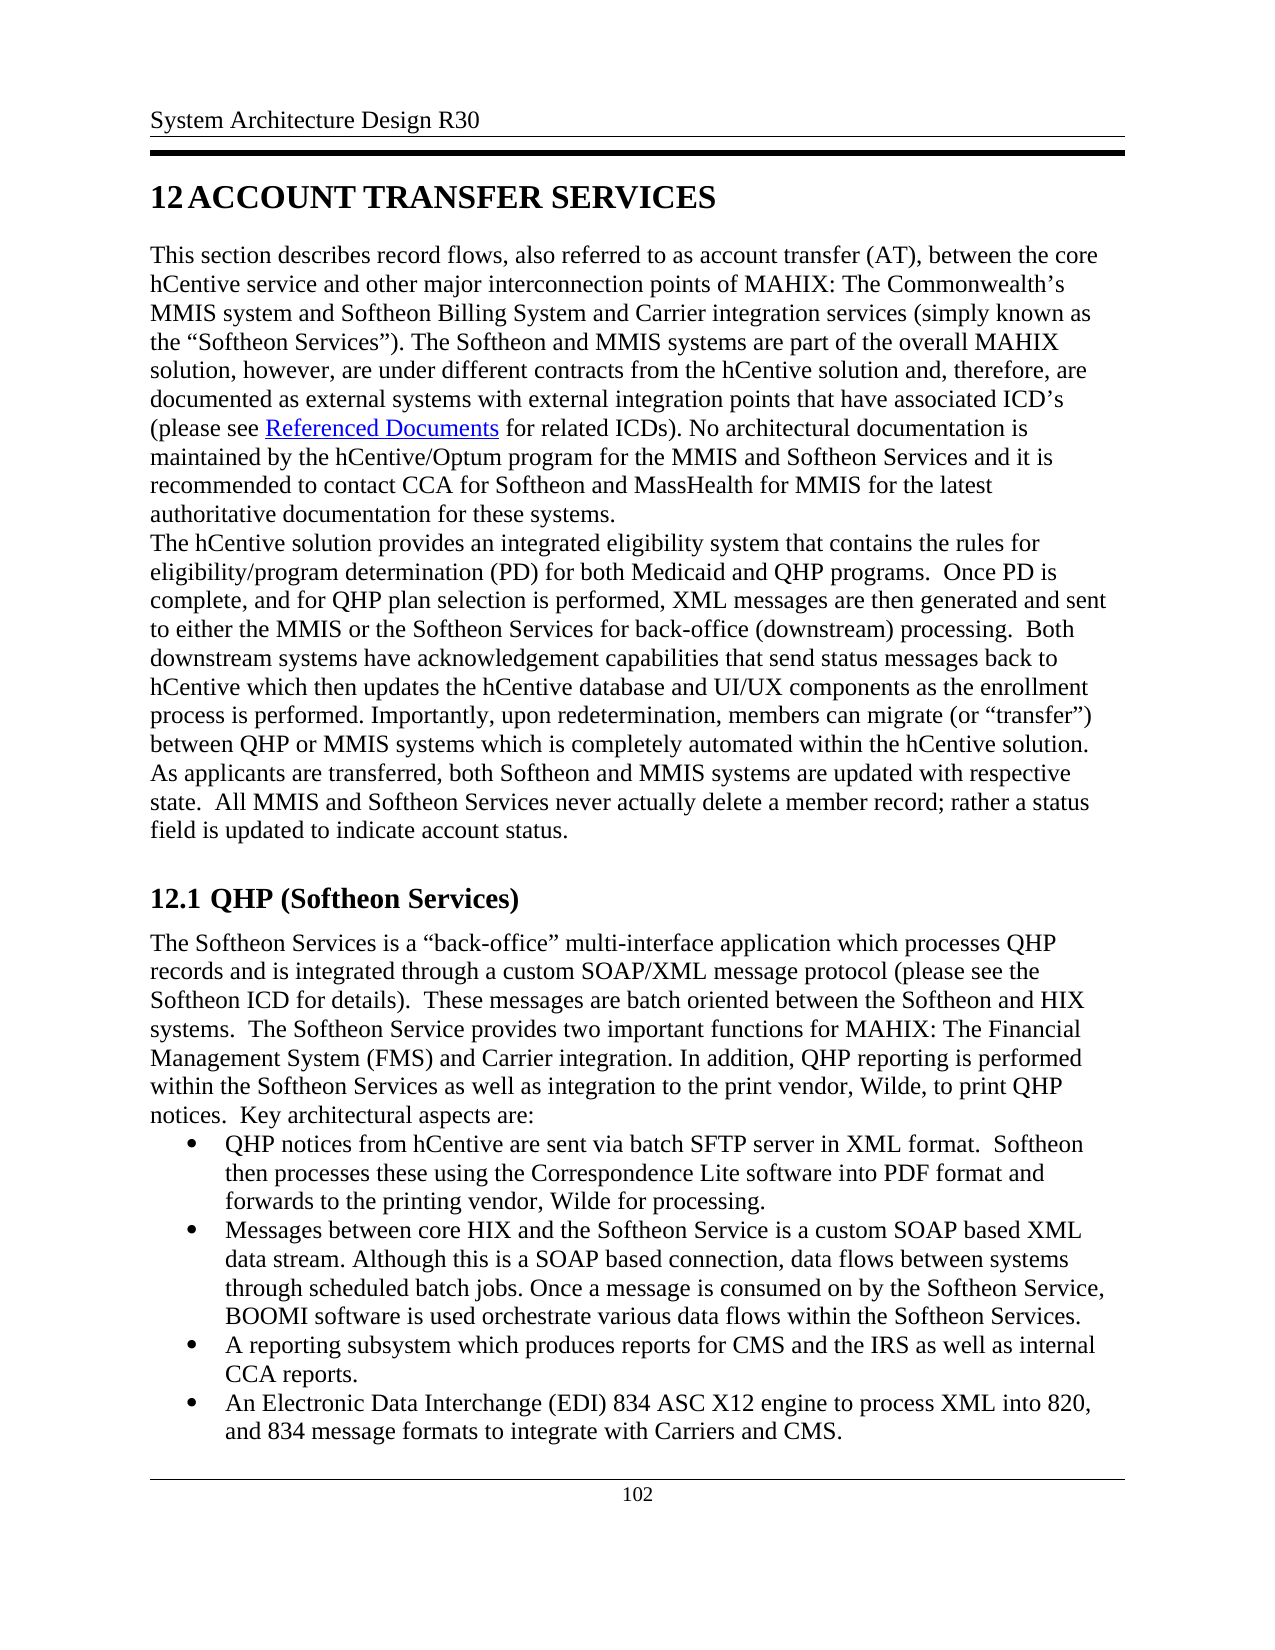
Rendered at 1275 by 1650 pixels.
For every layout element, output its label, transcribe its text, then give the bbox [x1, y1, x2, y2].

subtitle ACCOUNT TRANSFER SERVICES [150, 156, 1125, 215]
subtitle QHP (Softheon Services) [150, 882, 1125, 915]
text The hCentive solution provides an integrated eligibility system that contains the rules for eligibility/program determination (PD) for both Medicaid and QHP programs. Once PD is complete, and for QHP plan selection is performed, XML messages are then generated and sent to either the MMIS or the Softheon Services for back-office (downstream) processing. Both downstream systems have acknowledgement capabilities that send status messages back to hCentive which then updates the hCentive database and UI/UX components as the enrollment process is performed. Importantly, upon redetermination, members can migrate (or “transfer”) between QHP or MMIS systems which is completely automated within the hCentive solution. As applicants are transferred, both Softheon and MMIS systems are updated with respective state. All MMIS and Softheon Services never actually delete a member record; rather a status field is updated to indicate account status. [150, 528, 1125, 844]
list QHP notices from hCentive are sent via batch SFTP server in XML format. Softheon then processes these using the Correspondence Lite software into PDF format and forwards to the printing vendor, Wilde for processing. [187, 1129, 1125, 1215]
text This section describes record flows, also referred to as account transfer (AT), between the core hCentive service and other major interconnection points of MAHIX: The Commonwealth’s MMIS system and Softheon Billing System and Carrier integration services (simply known as the “Softheon Services”). The Softheon and MMIS systems are part of the overall MAHIX solution, however, are under different contracts from the hCentive solution and, therefore, are documented as external systems with external integration points that have associated ICD’s (please see Referenced Documents for related ICDs). No architectural documentation is maintained by the hCentive/Optum program for the MMIS and Softheon Services and it is recommended to contact CCA for Softheon and MassHealth for MMIS for the latest authoritative documentation for these systems. [150, 240, 1125, 528]
text The Softheon Services is a “back-office” multi-interface application which processes QHP records and is integrated through a custom SOAP/XML message protocol (please see the Softheon ICD for details). These messages are batch oriented between the Softheon and HIX systems. The Softheon Service provides two important functions for MAHIX: The Financial Management System (FMS) and Carrier integration. In addition, QHP reporting is performed within the Softheon Services as well as integration to the print vendor, Wilde, to print QHP notices. Key architectural aspects are: [150, 928, 1125, 1129]
list An Electronic Data Interchange (EDI) 834 ASC X12 engine to process XML into 820, and 834 message formats to integrate with Carriers and CMS. [187, 1388, 1125, 1445]
list A reporting subsystem which produces reports for CMS and the IRS as well as internal CCA reports. [187, 1330, 1125, 1388]
list Messages between core HIX and the Softheon Service is a custom SOAP based XML data stream. Although this is a SOAP based connection, data flows between systems through scheduled batch jobs. Once a message is consumed on by the Softheon Service, BOOMI software is used orchestrate various data flows within the Softheon Services. [187, 1215, 1125, 1330]
